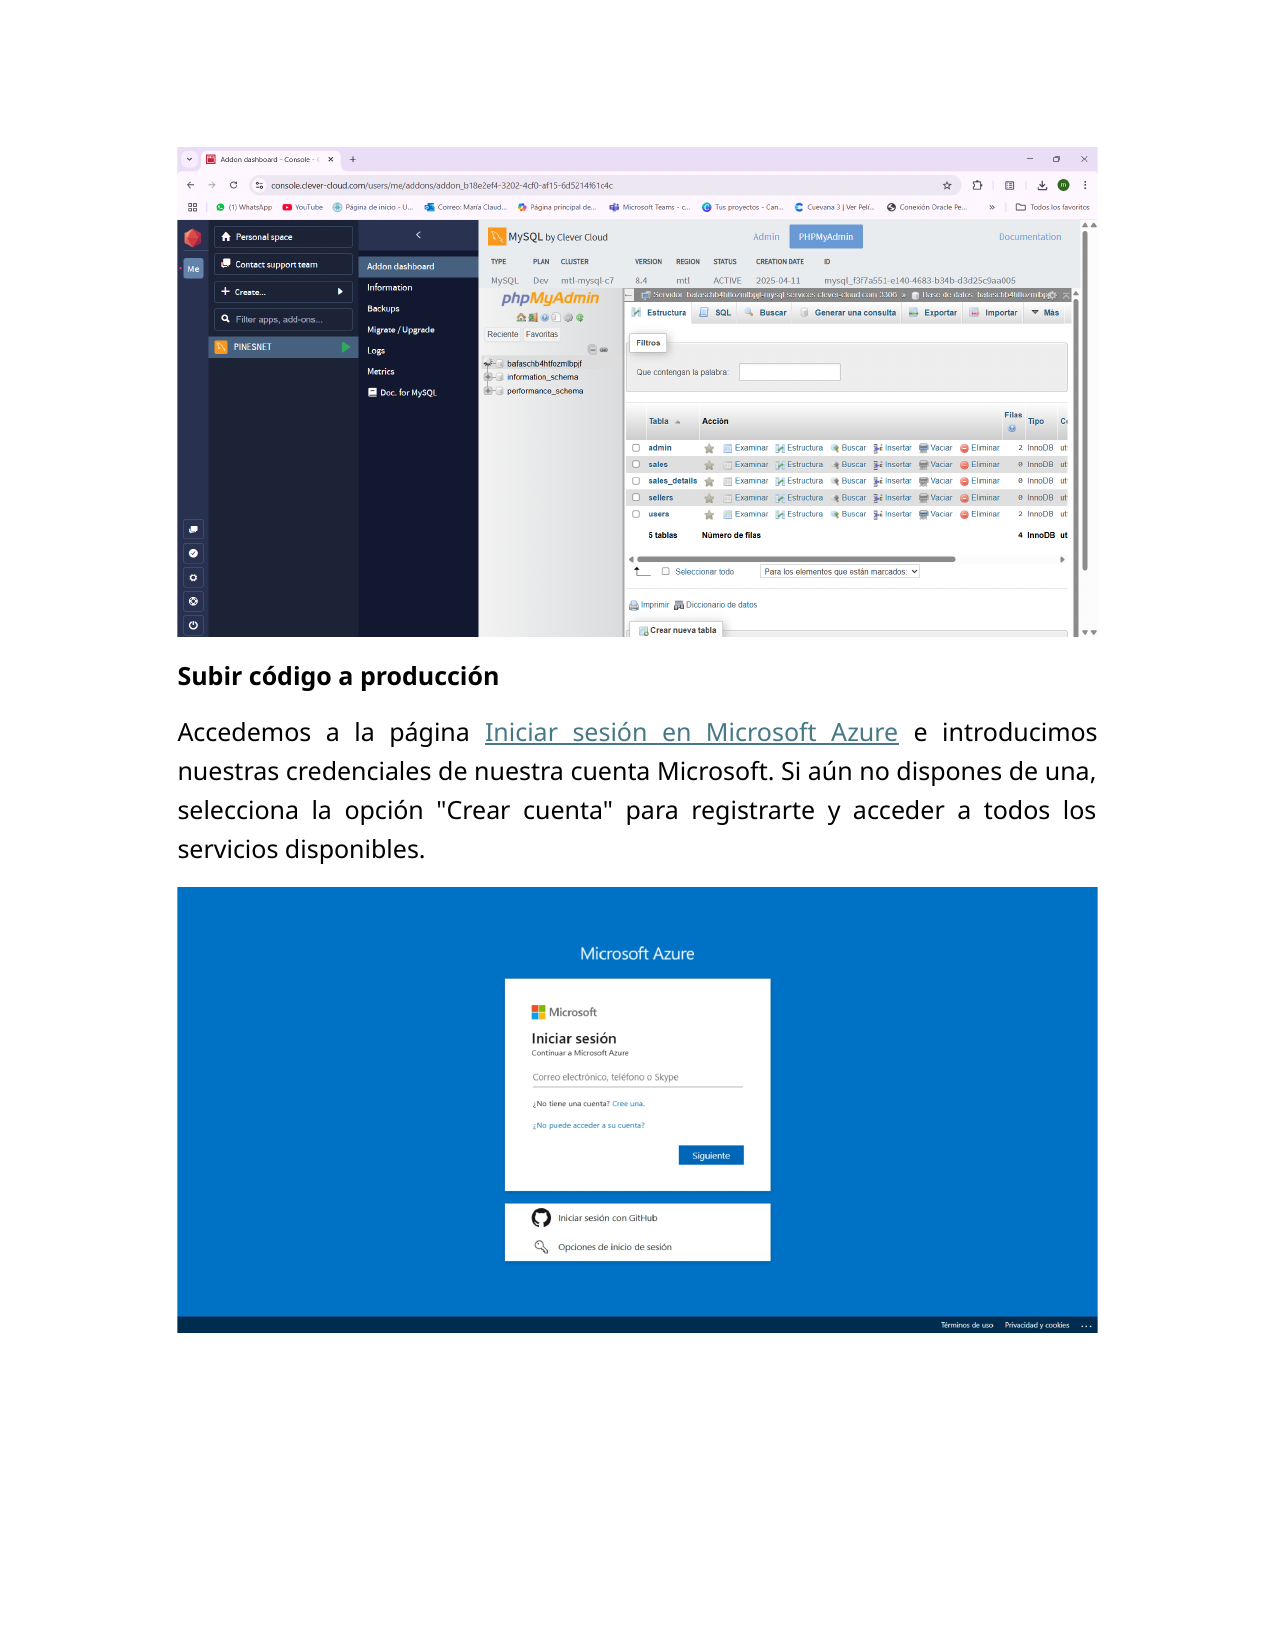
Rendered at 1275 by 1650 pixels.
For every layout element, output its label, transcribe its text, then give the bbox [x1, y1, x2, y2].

picture [177, 147, 1098, 637]
picture [177, 887, 1098, 1333]
text Accedemos a la página Iniciar sesión en Microsoft Azure e introducimos nuestras credenciales de nuestra cuenta Microsoft. Si aún no dispones de una, selecciona la opción "Crear cuenta" para registrarte y acceder a todos los servicios disponibles. [177, 714, 1098, 866]
text Subir código a producción [177, 658, 1098, 692]
